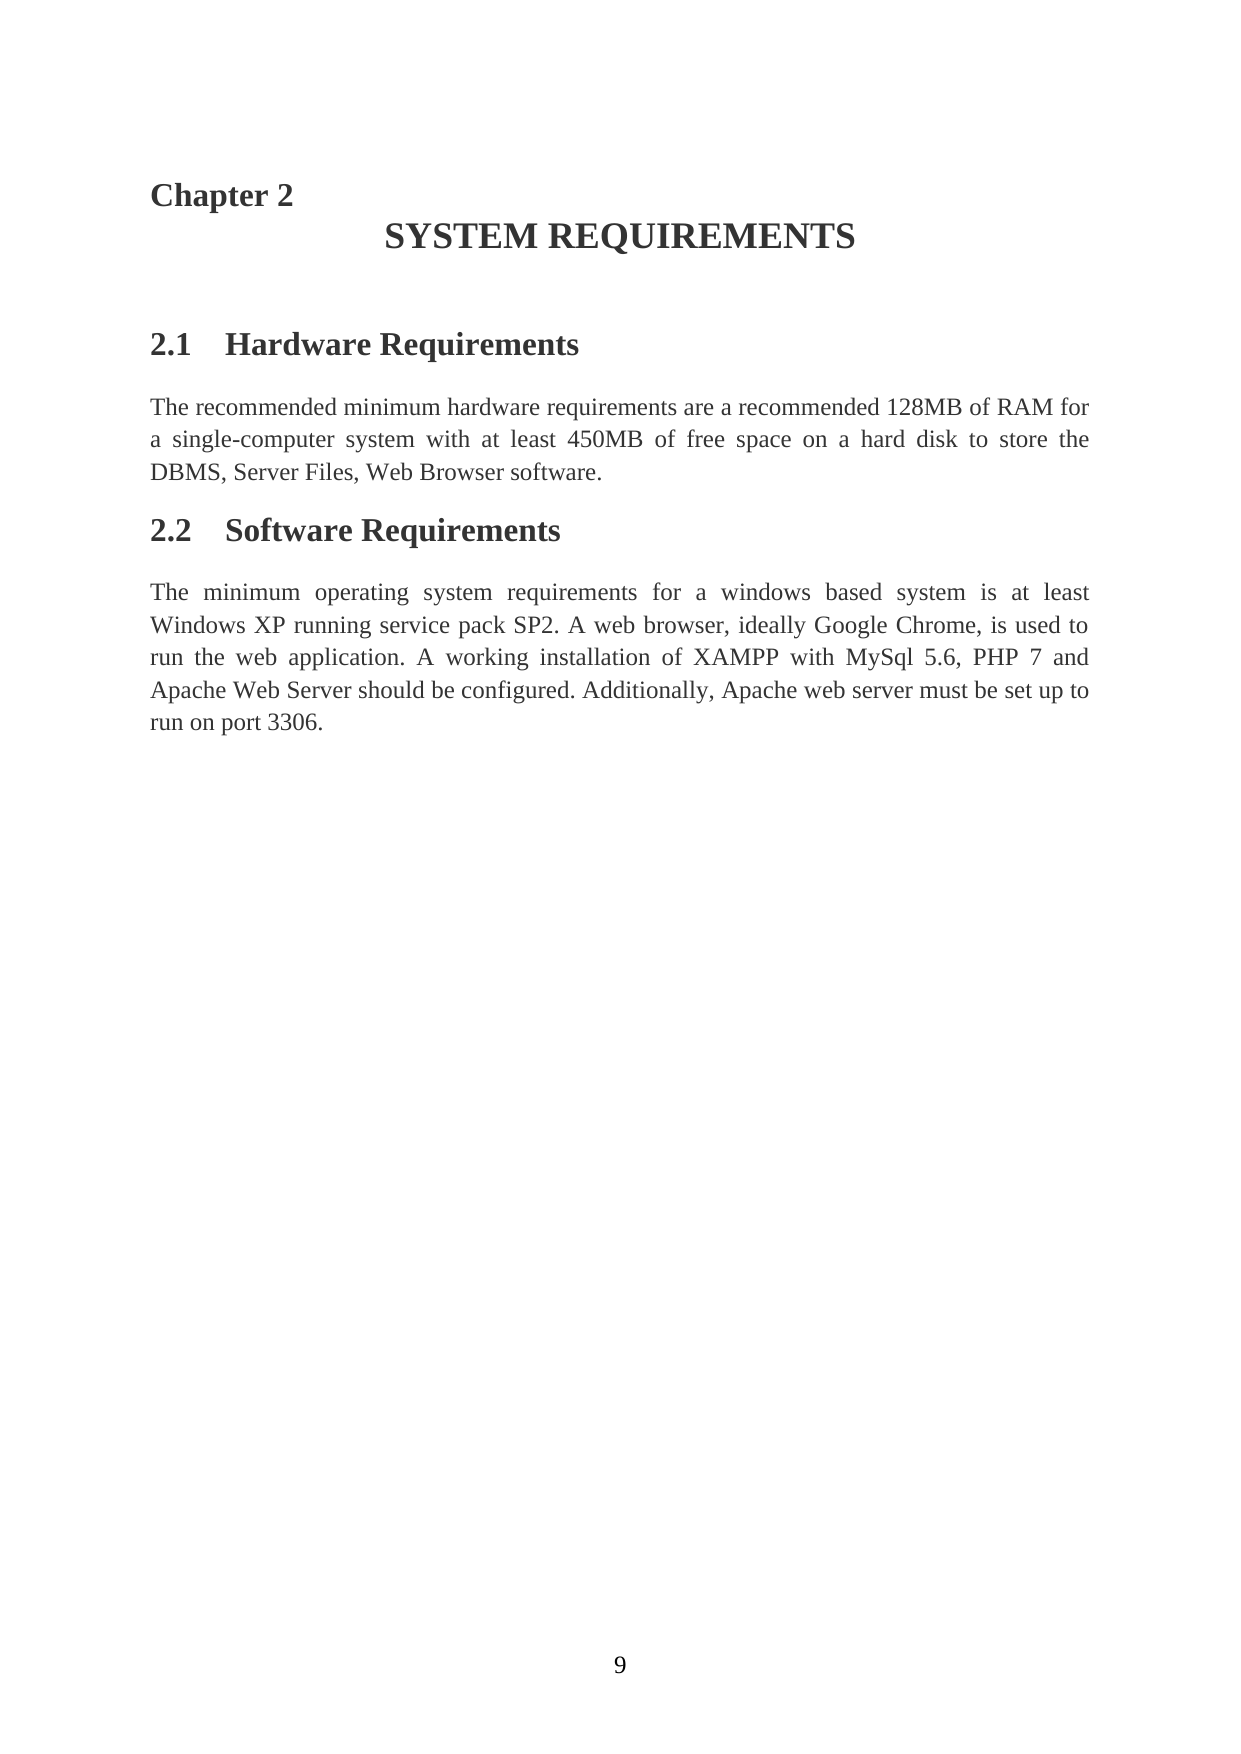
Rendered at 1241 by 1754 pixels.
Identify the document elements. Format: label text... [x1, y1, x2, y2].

list Software Requirements [150, 510, 1090, 549]
text The minimum operating system requirements for a windows based system is at least Windows XP running service pack SP2. A web browser, ideally Google Chrome, is used to run the web application. A working installation of XAMPP with MySql 5.6, PHP 7 and Apache Web Server should be configured. Additionally, Apache web server must be set up to run on port 3306. [150, 574, 1090, 736]
text SYSTEM REQUIREMENTS [150, 213, 1090, 256]
text Chapter 2 [150, 175, 1090, 213]
text The recommended minimum hardware requirements are a recommended 128MB of RAM for a single-computer system with at least 450MB of free space on a hard disk to store the DBMS, Server Files, Web Browser software. [150, 388, 1090, 485]
list Hardware Requirements [150, 324, 1090, 363]
